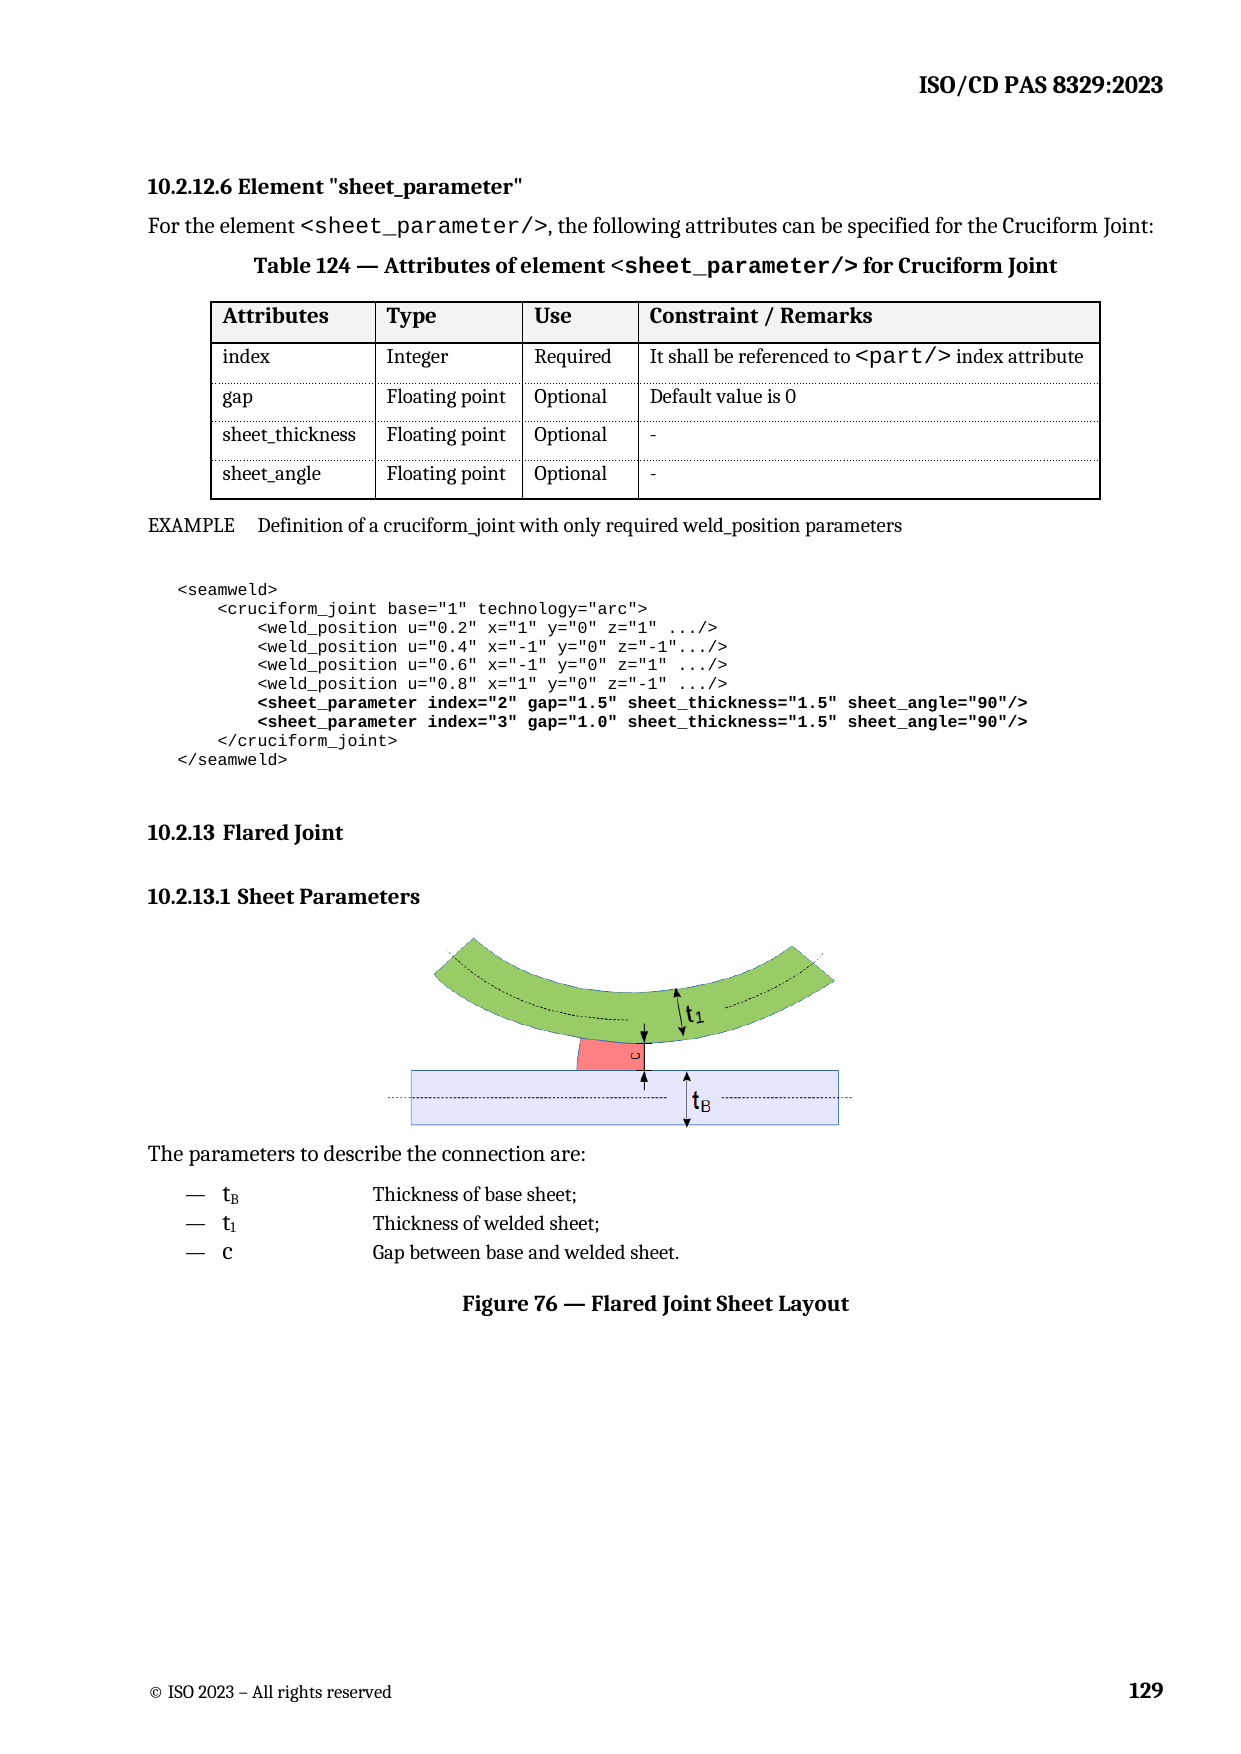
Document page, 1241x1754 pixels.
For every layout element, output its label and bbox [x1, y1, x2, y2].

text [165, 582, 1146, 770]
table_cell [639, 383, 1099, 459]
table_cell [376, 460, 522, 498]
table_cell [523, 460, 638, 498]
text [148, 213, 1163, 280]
picture [387, 937, 853, 1128]
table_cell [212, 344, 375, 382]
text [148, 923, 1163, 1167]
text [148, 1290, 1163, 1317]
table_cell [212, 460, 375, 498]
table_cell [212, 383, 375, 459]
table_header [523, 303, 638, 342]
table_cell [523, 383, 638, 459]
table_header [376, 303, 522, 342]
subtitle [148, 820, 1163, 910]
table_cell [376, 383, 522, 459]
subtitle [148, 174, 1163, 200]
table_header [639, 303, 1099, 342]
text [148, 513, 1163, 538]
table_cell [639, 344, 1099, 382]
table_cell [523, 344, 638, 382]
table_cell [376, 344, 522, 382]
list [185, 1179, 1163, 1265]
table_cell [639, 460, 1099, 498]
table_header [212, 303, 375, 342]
